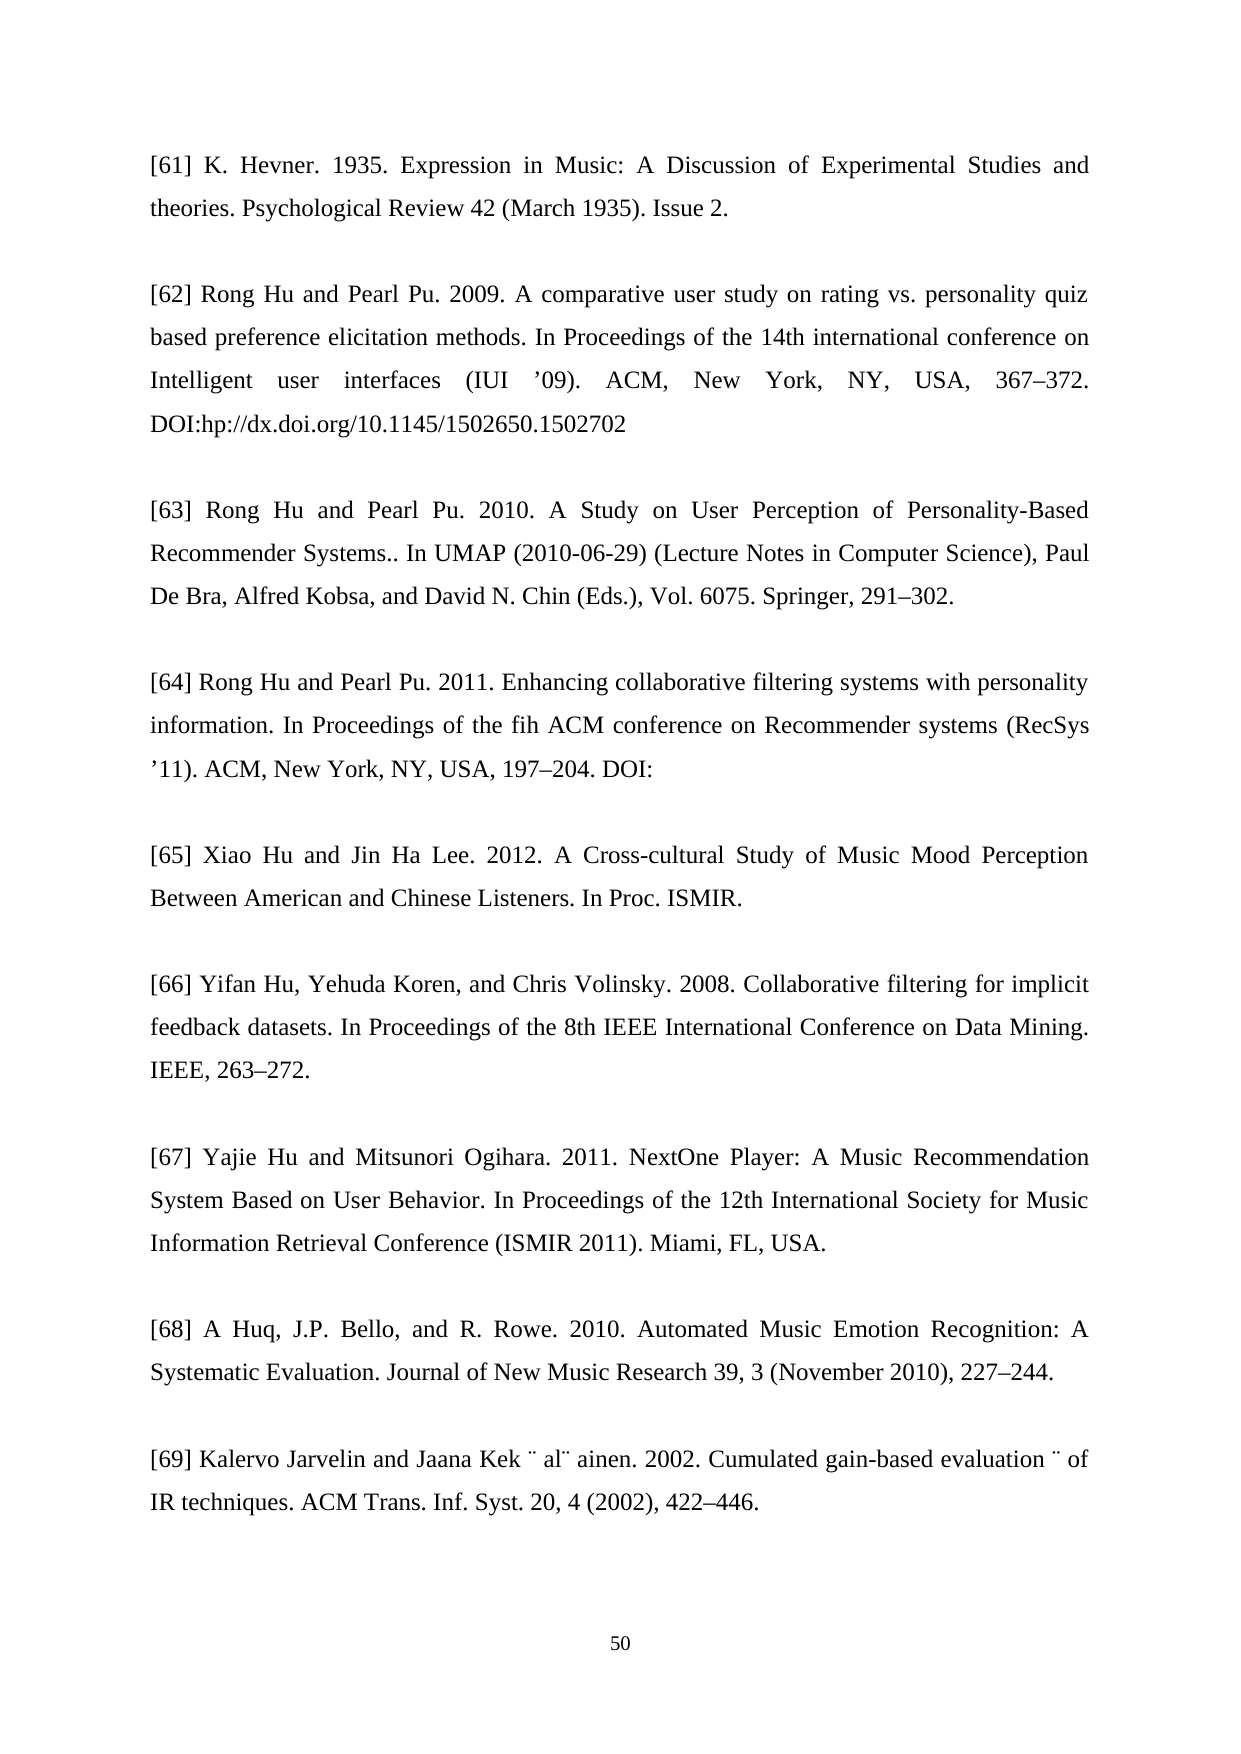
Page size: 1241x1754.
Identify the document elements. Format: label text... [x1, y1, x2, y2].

text [65] Xiao Hu and Jin Ha Lee. 2012. A Cross-cultural Study of Music Mood Perception Between American and Chinese Listeners. In Proc. ISMIR. [150, 840, 1090, 912]
text [67] Yajie Hu and Mitsunori Ogihara. 2011. NextOne Player: A Music Recommendation System Based on User Behavior. In Proceedings of the 12th International Society for Music Information Retrieval Conference (ISMIR 2011). Miami, FL, USA. [150, 1142, 1090, 1257]
text [68] A Huq, J.P. Bello, and R. Rowe. 2010. Automated Music Emotion Recognition: A Systematic Evaluation. Journal of New Music Research 39, 3 (November 2010), 227–244. [150, 1314, 1090, 1386]
text [62] Rong Hu and Pearl Pu. 2009. A comparative user study on rating vs. personality quiz based preference elicitation methods. In Proceedings of the 14th international conference on Intelligent user interfaces (IUI ’09). ACM, New York, NY, USA, 367–372. DOI:hp://dx.doi.org/10.1145/1502650.1502702 [150, 279, 1090, 437]
text [69] Kalervo Jarvelin and Jaana Kek ¨ al¨ ainen. 2002. Cumulated gain-based evaluation ¨ of IR techniques. ACM Trans. Inf. Syst. 20, 4 (2002), 422–446. [150, 1444, 1090, 1516]
text [66] Yifan Hu, Yehuda Koren, and Chris Volinsky. 2008. Collaborative filtering for implicit feedback datasets. In Proceedings of the 8th IEEE International Conference on Data Mining. IEEE, 263–272. [150, 969, 1090, 1084]
text [61] K. Hevner. 1935. Expression in Music: A Discussion of Experimental Studies and theories. Psychological Review 42 (March 1935). Issue 2. [150, 150, 1090, 222]
text [64] Rong Hu and Pearl Pu. 2011. Enhancing collaborative filtering systems with personality information. In Proceedings of the fih ACM conference on Recommender systems (RecSys ’11). ACM, New York, NY, USA, 197–204. DOI: [150, 667, 1090, 782]
text [63] Rong Hu and Pearl Pu. 2010. A Study on User Perception of Personality-Based Recommender Systems.. In UMAP (2010-06-29) (Lecture Notes in Computer Science), Paul De Bra, Alfred Kobsa, and David N. Chin (Eds.), Vol. 6075. Springer, 291–302. [150, 495, 1090, 610]
